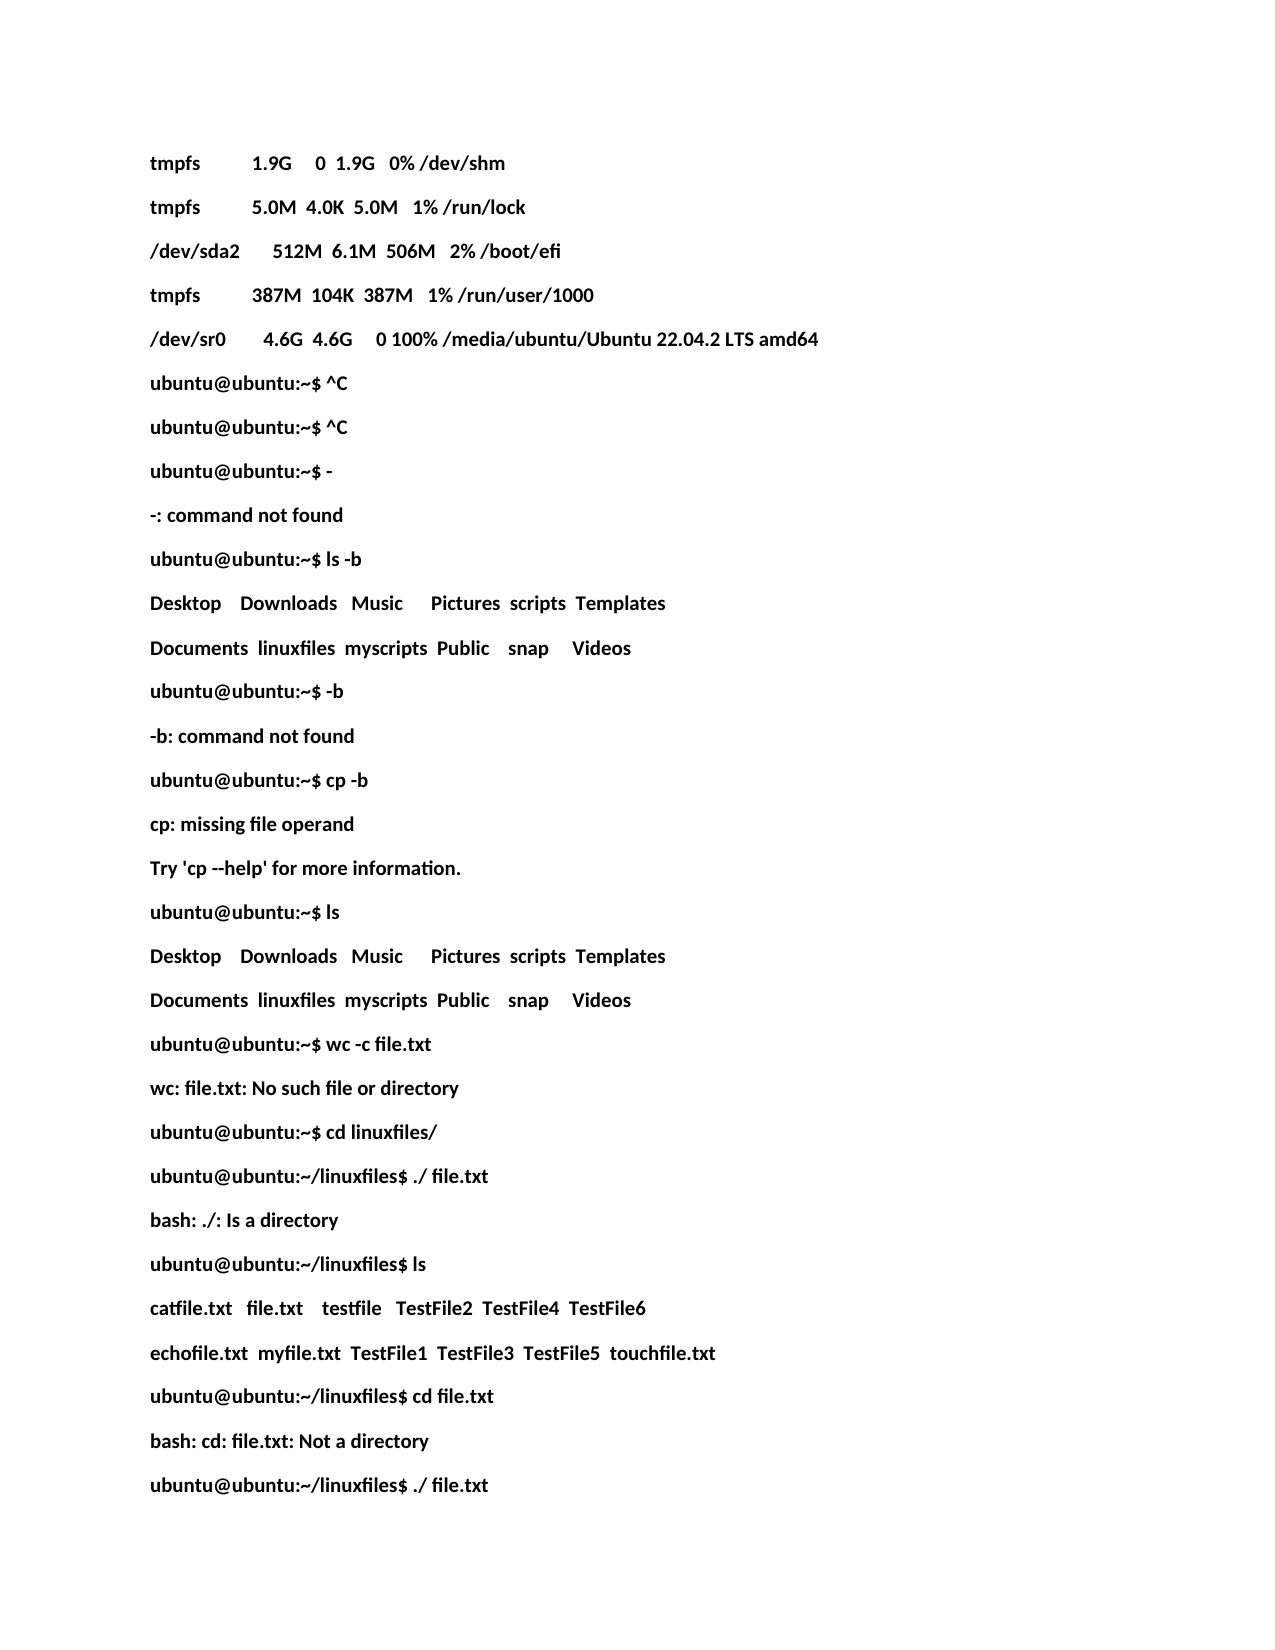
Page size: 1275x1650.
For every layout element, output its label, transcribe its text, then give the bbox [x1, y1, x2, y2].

text ubuntu@ubuntu:~$ ls [150, 899, 1125, 924]
text echofile.txt myfile.txt TestFile1 TestFile3 TestFile5 touchfile.txt [150, 1340, 1125, 1365]
text ubuntu@ubuntu:~/linuxfiles$ cd file.txt [150, 1384, 1125, 1409]
text ubuntu@ubuntu:~/linuxfiles$ ./ file.txt [150, 1472, 1125, 1497]
text ubuntu@ubuntu:~$ cp -b [150, 767, 1125, 792]
text tmpfs 387M 104K 387M 1% /run/user/1000 [150, 282, 1125, 308]
text Desktop Downloads Music Pictures scripts Templates [150, 943, 1125, 968]
text bash: ./: Is a directory [150, 1207, 1125, 1233]
text /dev/sda2 512M 6.1M 506M 2% /boot/efi [150, 238, 1125, 263]
text ubuntu@ubuntu:~$ cd linuxfiles/ [150, 1119, 1125, 1145]
text ubuntu@ubuntu:~$ ^C [150, 414, 1125, 440]
text cp: missing file operand [150, 811, 1125, 836]
text ubuntu@ubuntu:~$ ls -b [150, 547, 1125, 572]
text ubuntu@ubuntu:~/linuxfiles$ ./ file.txt [150, 1163, 1125, 1189]
text tmpfs 5.0M 4.0K 5.0M 1% /run/lock [150, 194, 1125, 219]
text tmpfs 1.9G 0 1.9G 0% /dev/shm [150, 150, 1125, 175]
text wc: file.txt: No such file or directory [150, 1075, 1125, 1101]
text bash: cd: file.txt: Not a directory [150, 1428, 1125, 1453]
text ubuntu@ubuntu:~$ ^C [150, 370, 1125, 396]
text -b: command not found [150, 723, 1125, 748]
text Documents linuxfiles myscripts Public snap Videos [150, 635, 1125, 660]
text -: command not found [150, 502, 1125, 528]
text Desktop Downloads Music Pictures scripts Templates [150, 591, 1125, 616]
text ubuntu@ubuntu:~/linuxfiles$ ls [150, 1252, 1125, 1277]
text Documents linuxfiles myscripts Public snap Videos [150, 987, 1125, 1013]
text Try 'cp --help' for more information. [150, 855, 1125, 880]
text catfile.txt file.txt testfile TestFile2 TestFile4 TestFile6 [150, 1296, 1125, 1321]
text /dev/sr0 4.6G 4.6G 0 100% /media/ubuntu/Ubuntu 22.04.2 LTS amd64 [150, 326, 1125, 352]
text ubuntu@ubuntu:~$ -b [150, 679, 1125, 704]
text ubuntu@ubuntu:~$ wc -c file.txt [150, 1031, 1125, 1057]
text ubuntu@ubuntu:~$ - [150, 458, 1125, 484]
